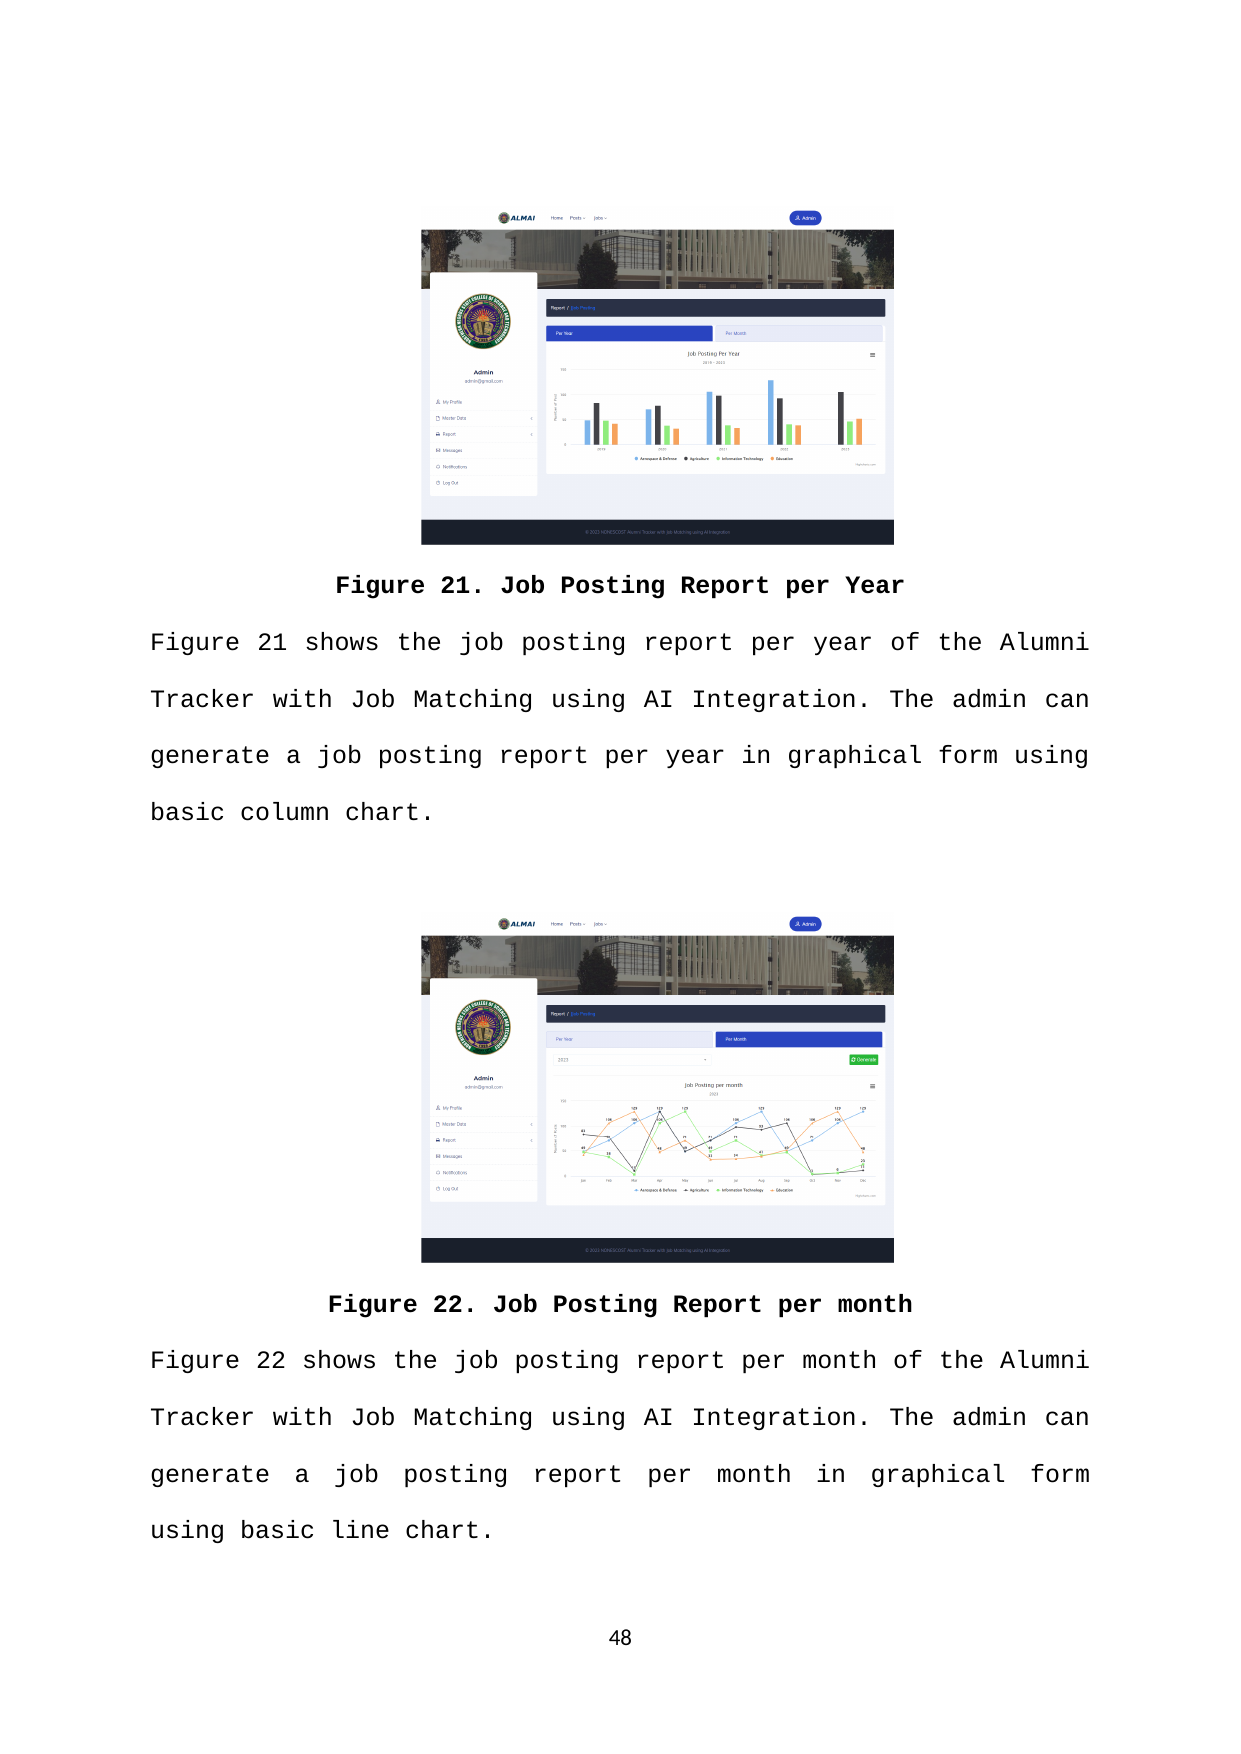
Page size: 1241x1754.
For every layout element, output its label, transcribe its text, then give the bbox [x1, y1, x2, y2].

text Figure 21. Job Posting Report per Year [150, 573, 1090, 601]
text Figure 21 shows the job posting report per year of the Alumni Tracker with Job Matching using AI Integration. The admin can generate a job posting report per year in graphical form using basic column chart. [150, 629, 1090, 828]
picture [421, 206, 894, 545]
text Figure 22 shows the job posting report per month of the Alumni Tracker with Job Matching using AI Integration. The admin can generate a job posting report per month in graphical form using basic line chart. [150, 1348, 1090, 1546]
text Figure 22. Job Posting Report per month [150, 1291, 1090, 1319]
picture [421, 912, 894, 1263]
